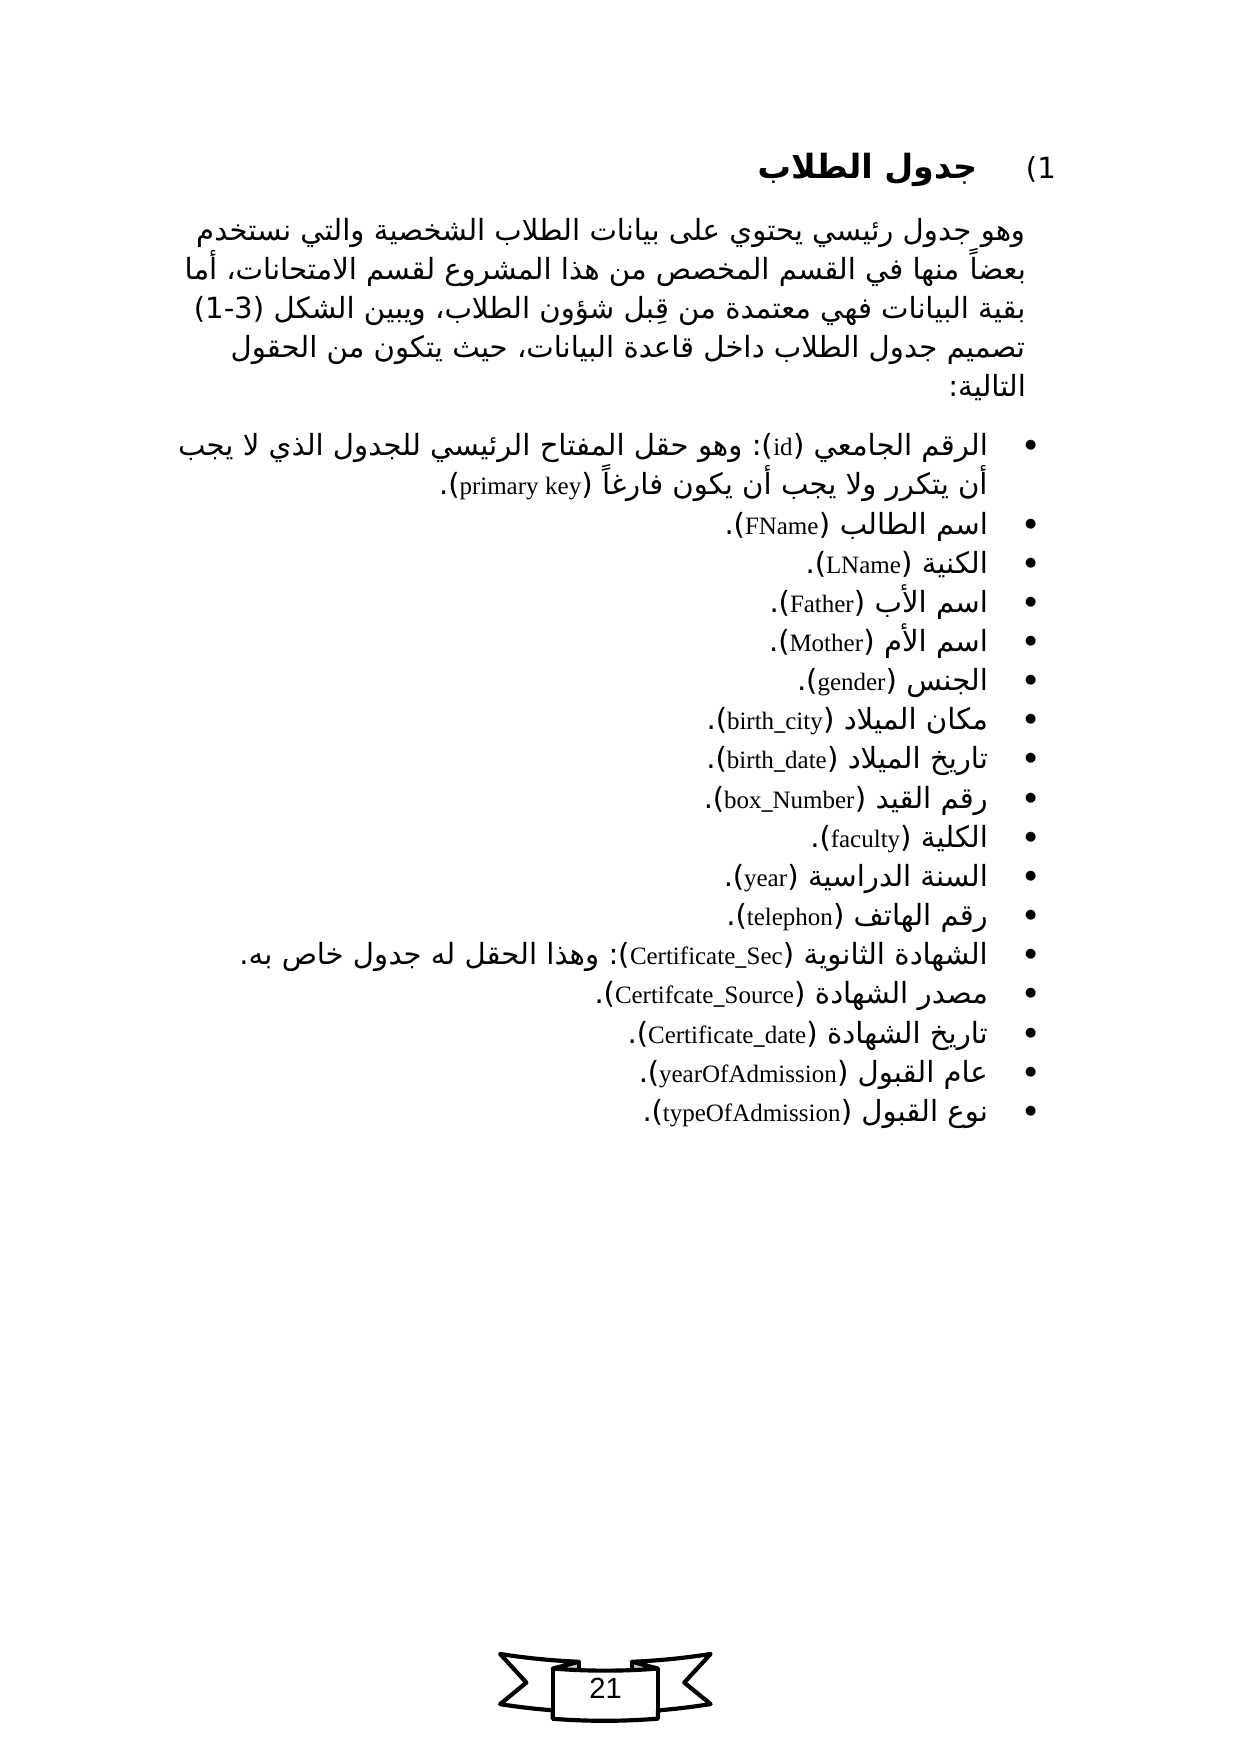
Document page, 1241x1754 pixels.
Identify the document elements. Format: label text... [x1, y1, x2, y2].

list تاريخ الميلاد (birth_date). [148, 741, 1026, 776]
list نوع القبول (typeOfAdmission). [148, 1095, 1026, 1129]
list الكلية (faculty). [148, 820, 1026, 854]
list اسم الطالب (FName). [148, 507, 1026, 541]
list مكان الميلاد (birth_city). [148, 702, 1026, 736]
list رقم القيد (box_Number). [148, 781, 1026, 815]
list تاريخ الشهادة (Certificate_date). [148, 1016, 1026, 1051]
list جدول الطلاب [148, 148, 1026, 187]
list عام القبول (yearOfAdmission). [148, 1056, 1026, 1090]
list اسم الأم (Mother). [148, 624, 1026, 658]
list رقم الهاتف (telephon). [148, 898, 1026, 932]
text وهو جدول رئيسي يحتوي على بيانات الطلاب الشخصية والتي نستخدم بعضاً منها في القسم المخصص من هذا المشروع لقسم الامتحانات، أما بقية البيانات فهي معتمدة من قِبل شؤون الطلاب، ويبين الشكل (3-1) تصميم جدول الطلاب داخل قاعدة البيانات، حيث يتكون من الحقول التالية: [148, 213, 1026, 403]
list مصدر الشهادة (Certifcate_Source). [148, 977, 1026, 1011]
list اسم الأب (Father). [148, 585, 1026, 619]
list الجنس (gender). [148, 663, 1026, 697]
list السنة الدراسية (year). [148, 859, 1026, 893]
list الرقم الجامعي (id): وهو حقل المفتاح الرئيسي للجدول الذي لا يجب أن يتكرر ولا يجب أن يكون فارغاً (primary key). [148, 429, 1026, 502]
list الكنية (LName). [148, 546, 1026, 580]
list الشهادة الثانوية (Certificate_Sec): وهذا الحقل له جدول خاص به. [148, 937, 1026, 972]
